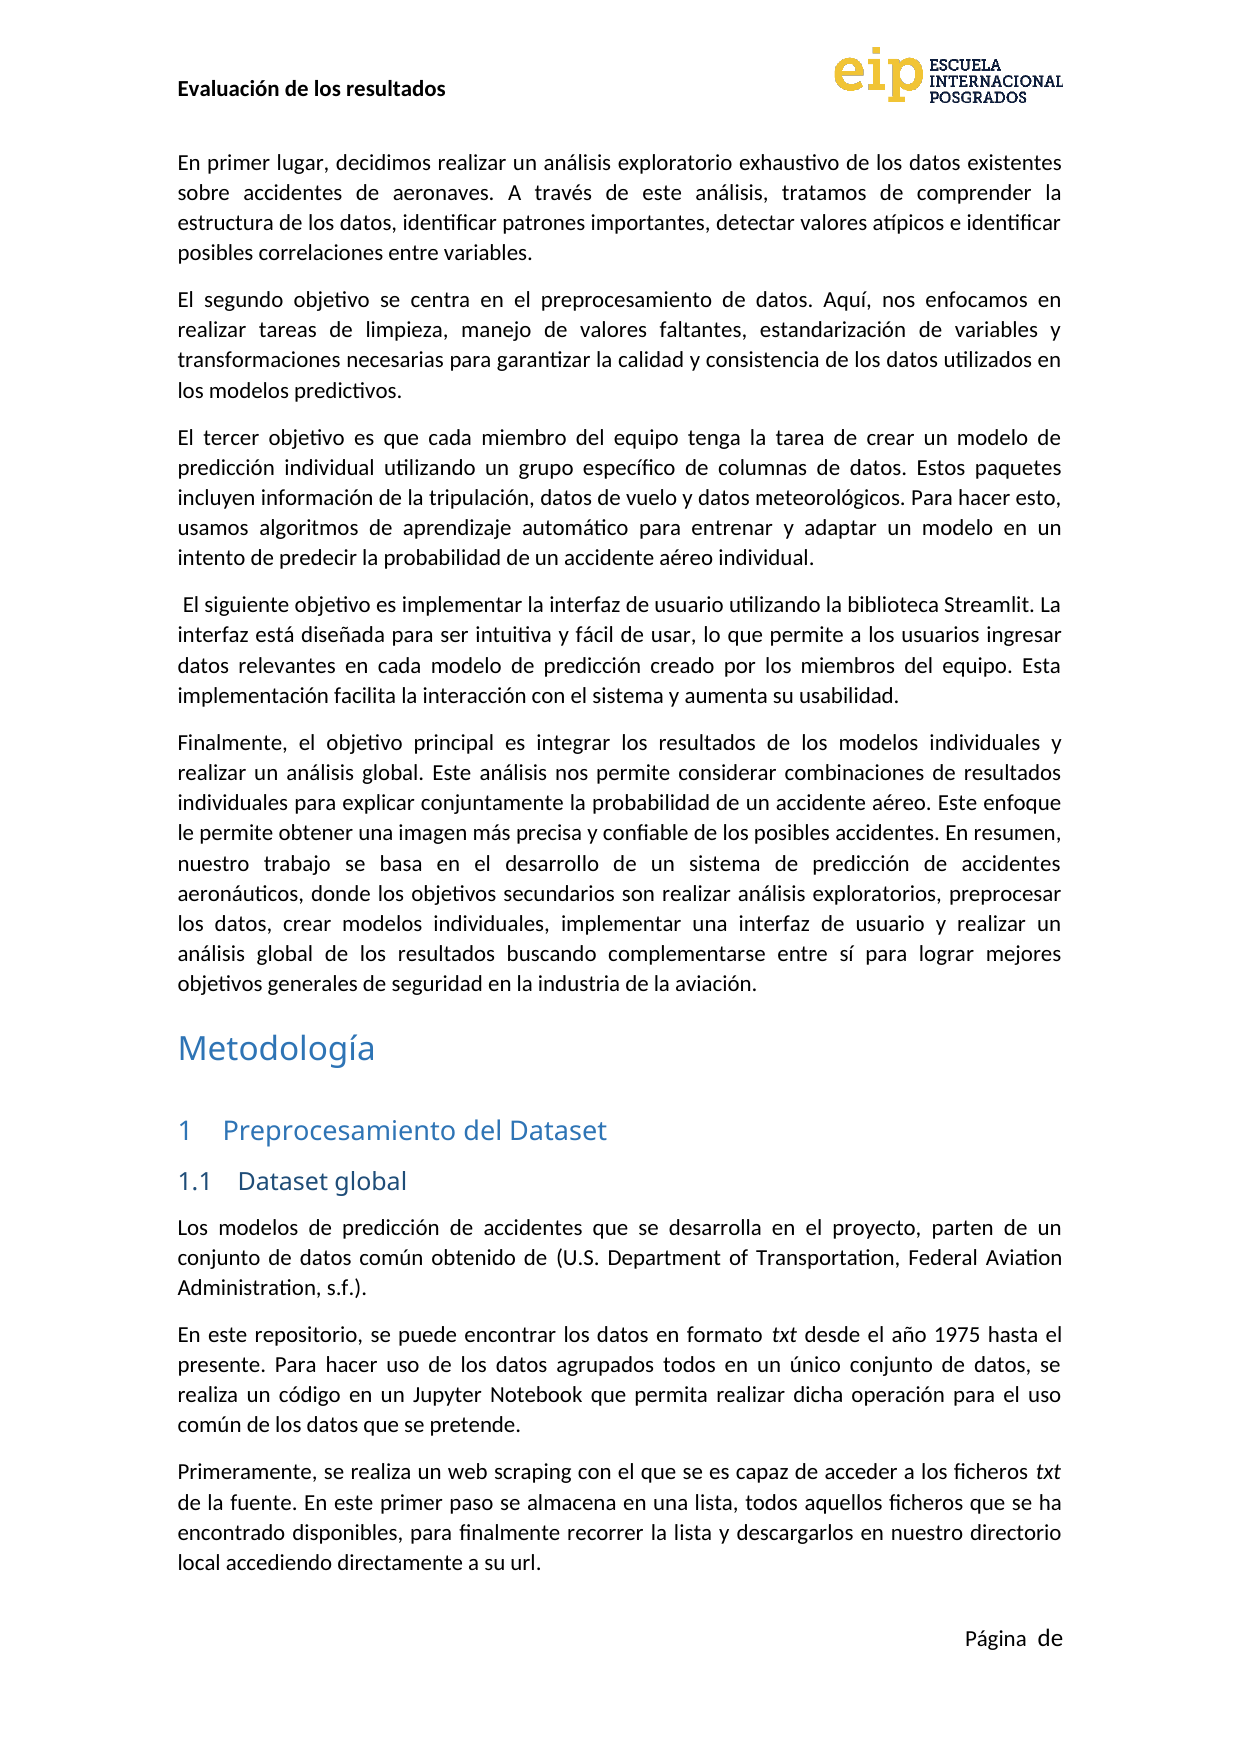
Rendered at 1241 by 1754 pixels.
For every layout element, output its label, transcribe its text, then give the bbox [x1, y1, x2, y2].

subtitle Preprocesamiento del Dataset [177, 1111, 1063, 1148]
text En primer lugar, decidimos realizar un análisis exploratorio exhaustivo de los datos existentes sobre accidentes de aeronaves. A través de este análisis, tratamos de comprender la estructura de los datos, identificar patrones importantes, detectar valores atípicos e identificar posibles correlaciones entre variables. [177, 148, 1063, 266]
text Primeramente, se realiza un web scraping con el que se es capaz de acceder a los ficheros txt de la fuente. En este primer paso se almacena en una lista, todos aquellos ficheros que se ha encontrado disponibles, para finalmente recorrer la lista y descargarlos en nuestro directorio local accediendo directamente a su url. [177, 1457, 1063, 1576]
subtitle Dataset global [177, 1163, 1063, 1197]
subtitle Metodología [177, 1025, 1063, 1070]
picture [834, 47, 1063, 103]
text Finalmente, el objetivo principal es integrar los resultados de los modelos individuales y realizar un análisis global. Este análisis nos permite considerar combinaciones de resultados individuales para explicar conjuntamente la probabilidad de un accidente aéreo. Este enfoque le permite obtener una imagen más precisa y confiable de los posibles accidentes. En resumen, nuestro trabajo se basa en el desarrollo de un sistema de predicción de accidentes aeronáuticos, donde los objetivos secundarios son realizar análisis exploratorios, preprocesar los datos, crear modelos individuales, implementar una interfaz de usuario y realizar un análisis global de los resultados buscando complementarse entre sí para lograr mejores objetivos generales de seguridad en la industria de la aviación. [177, 728, 1063, 997]
text Los modelos de predicción de accidentes que se desarrolla en el proyecto, parten de un conjunto de datos común obtenido de . [177, 1213, 1063, 1301]
text En este repositorio, se puede encontrar los datos en formato txt desde el año 1975 hasta el presente. Para hacer uso de los datos agrupados todos en un único conjunto de datos, se realiza un código en un Jupyter Notebook que permita realizar dicha operación para el uso común de los datos que se pretende. [177, 1320, 1063, 1439]
text El tercer objetivo es que cada miembro del equipo tenga la tarea de crear un modelo de predicción individual utilizando un grupo específico de columnas de datos. Estos paquetes incluyen información de la tripulación, datos de vuelo y datos meteorológicos. Para hacer esto, usamos algoritmos de aprendizaje automático para entrenar y adaptar un modelo en un intento de predecir la probabilidad de un accidente aéreo individual. [177, 423, 1063, 571]
text El siguiente objetivo es implementar la interfaz de usuario utilizando la biblioteca Streamlit. La interfaz está diseñada para ser intuitiva y fácil de usar, lo que permite a los usuarios ingresar datos relevantes en cada modelo de predicción creado por los miembros del equipo. Esta implementación facilita la interacción con el sistema y aumenta su usabilidad. [177, 590, 1063, 709]
text El segundo objetivo se centra en el preprocesamiento de datos. Aquí, nos enfocamos en realizar tareas de limpieza, manejo de valores faltantes, estandarización de variables y transformaciones necesarias para garantizar la calidad y consistencia de los datos utilizados en los modelos predictivos. [177, 285, 1063, 404]
